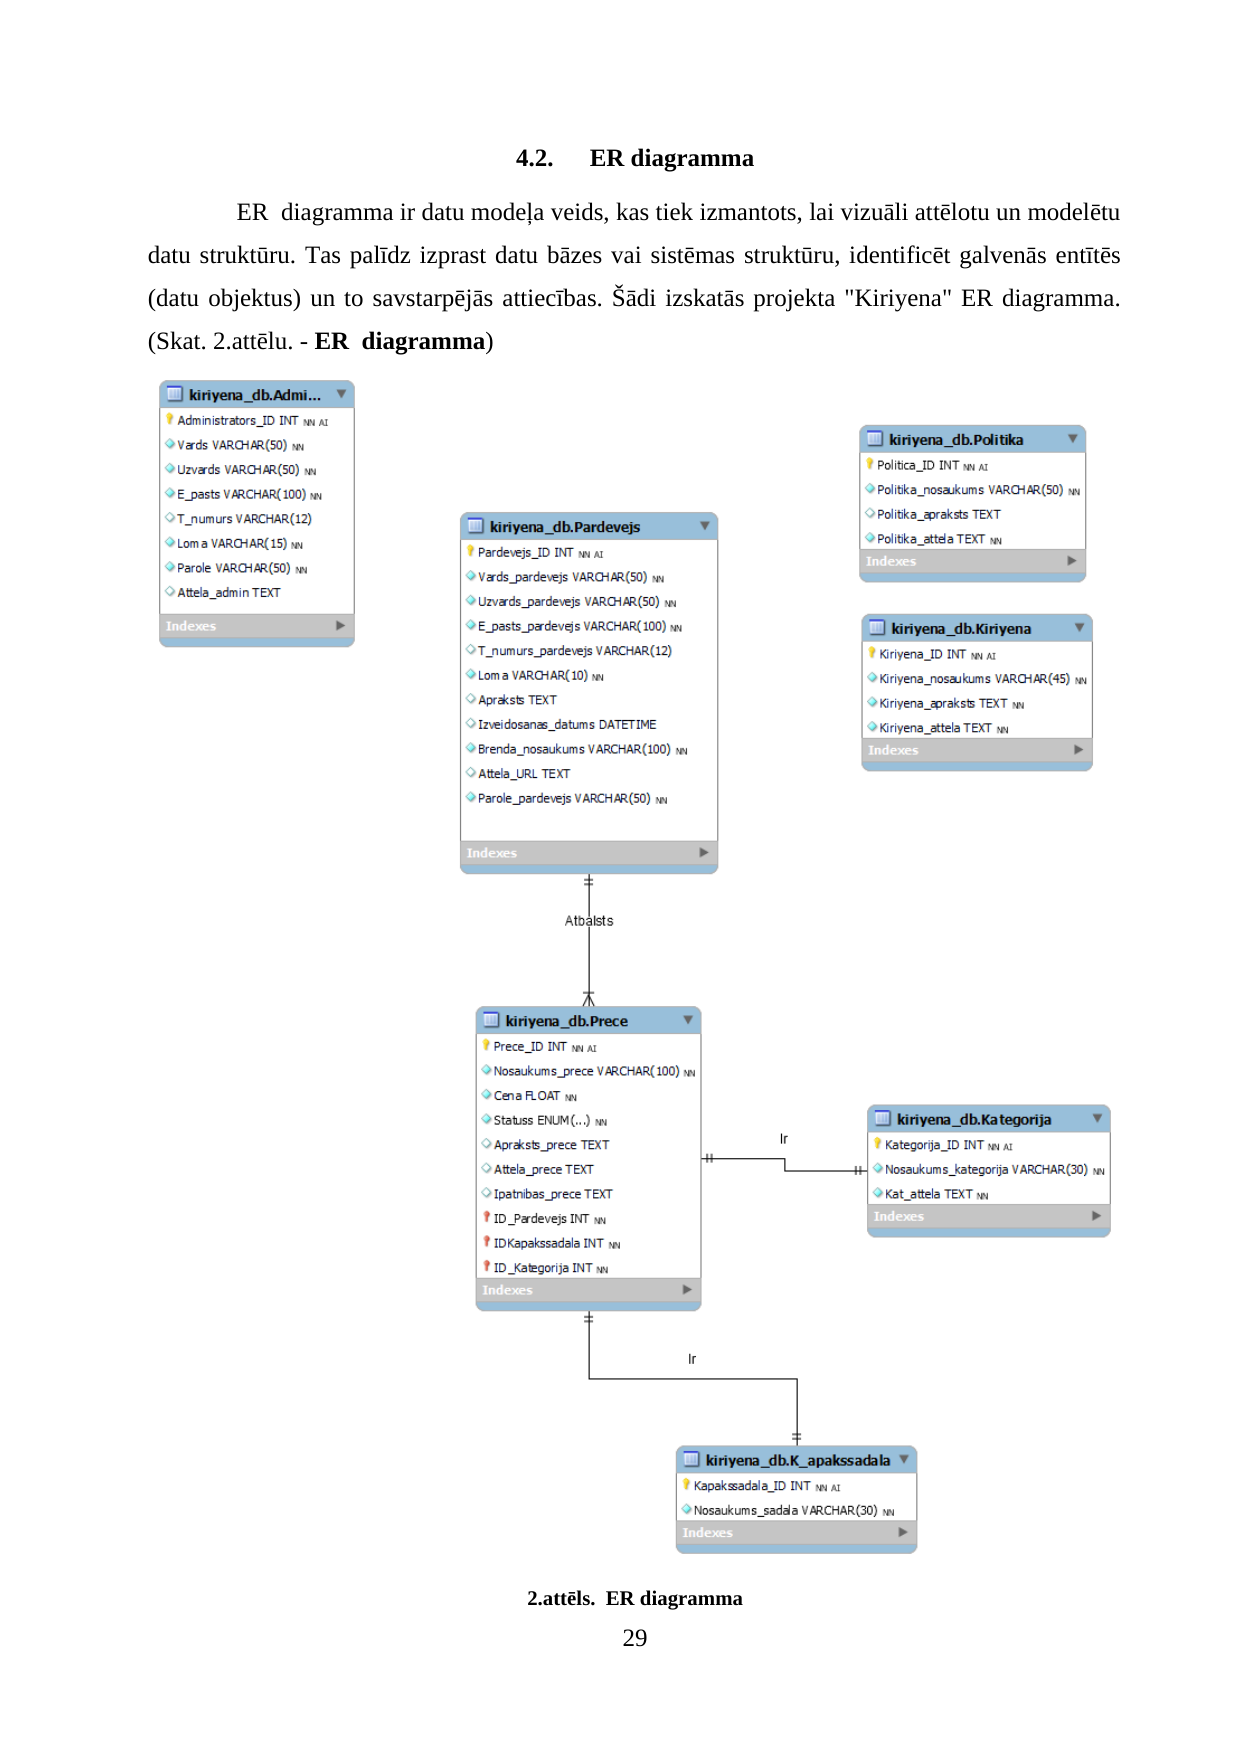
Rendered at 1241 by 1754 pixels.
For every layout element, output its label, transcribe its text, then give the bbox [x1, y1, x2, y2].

list 2.attēls. ER diagramma [148, 1585, 1122, 1609]
picture [148, 369, 1121, 1564]
subtitle ER diagramma [148, 143, 1122, 172]
text ER diagramma ir datu modeļa veids, kas tiek izmantots, lai vizuāli attēlotu un modelētu datu struktūru. Tas palīdz izprast datu bāzes vai sistēmas struktūru, identificēt galvenās entītēs (datu objektus) un to savstarpējās attiecības. Šādi izskatās projekta "Kiriyena" ER diagramma. (Skat. 2.attēlu. - ER diagramma) [148, 197, 1122, 355]
